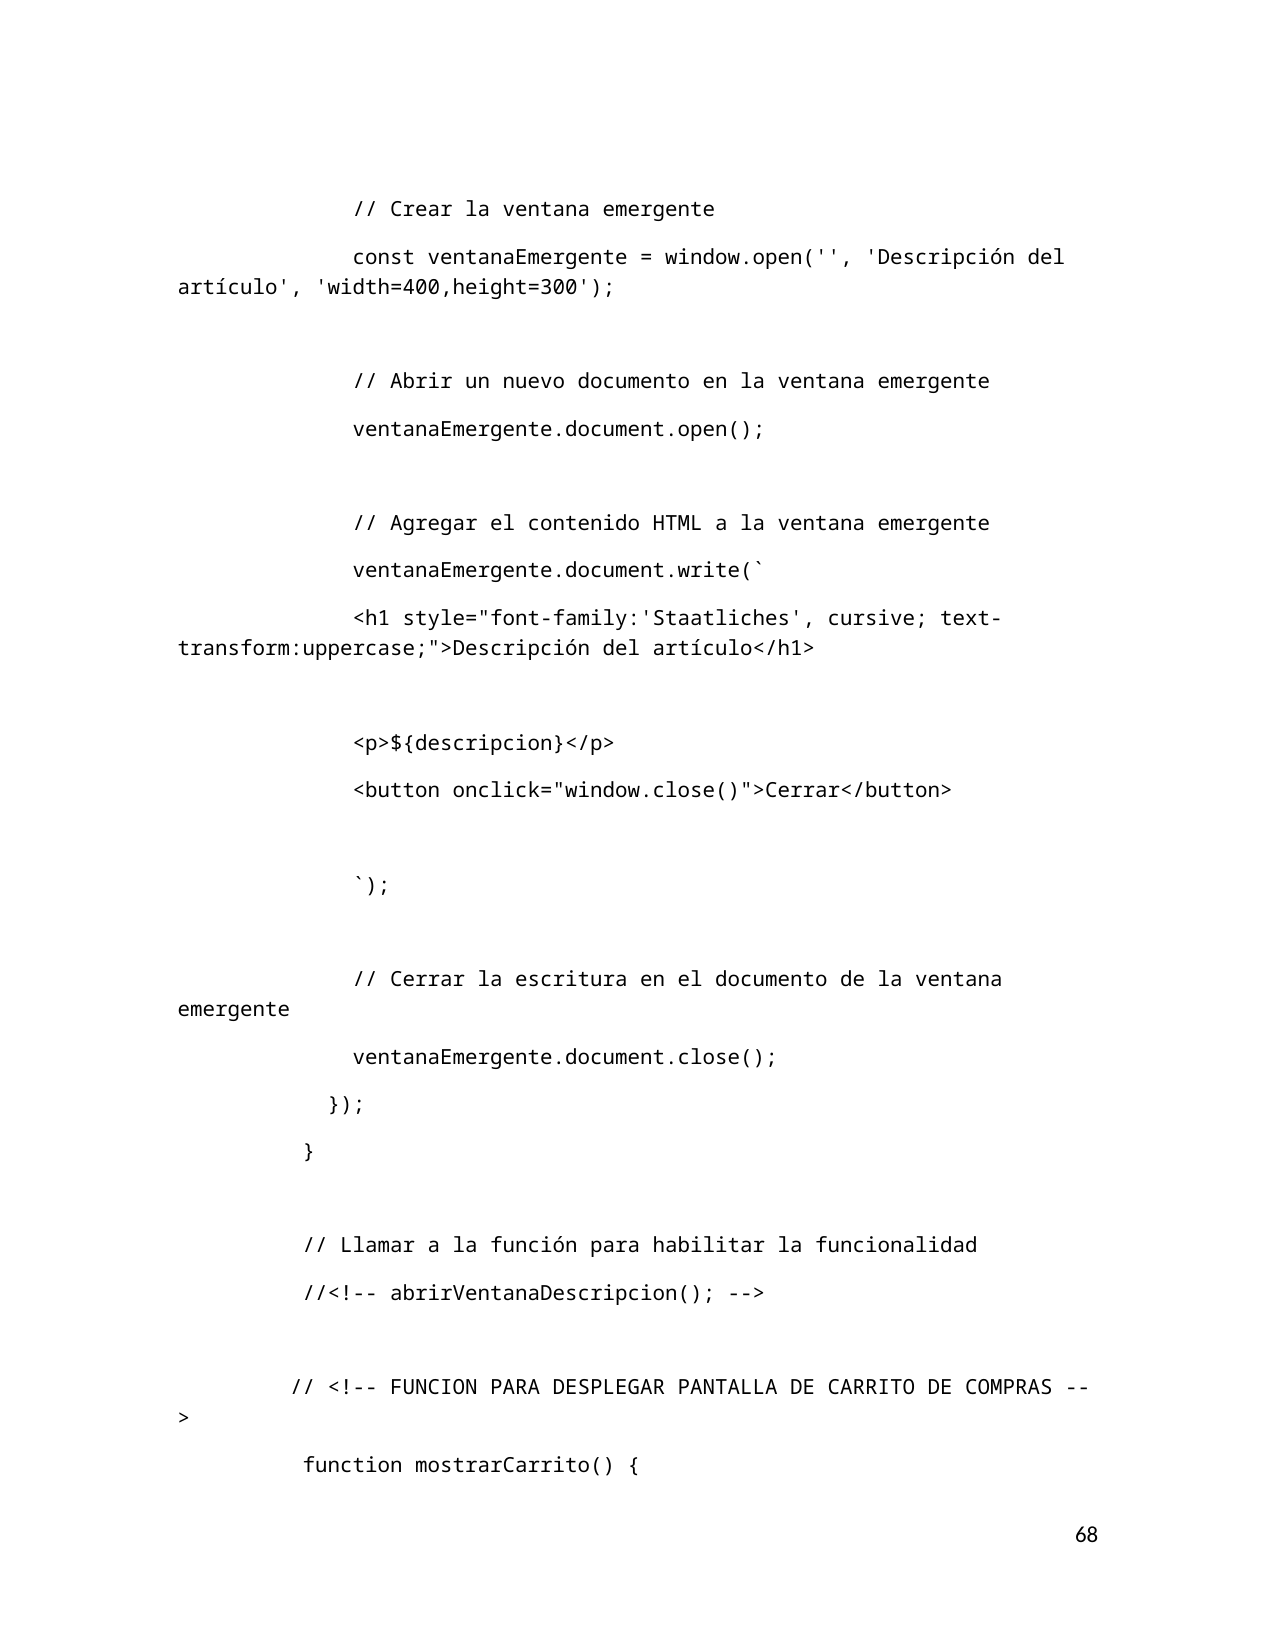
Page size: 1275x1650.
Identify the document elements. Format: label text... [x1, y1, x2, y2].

text ventanaEmergente.document.close(); [177, 1042, 1098, 1070]
text function mostrarCarrito() { [177, 1450, 1098, 1479]
text // Llamar a la función para habilitar la funcionalidad [177, 1231, 1098, 1259]
text // Cerrar la escritura en el documento de la ventana emergente [177, 964, 1098, 1023]
text ventanaEmergente.document.write(` [177, 555, 1098, 584]
text //<!-- abrirVentanaDescripcion(); --> [177, 1278, 1098, 1306]
text // Abrir un nuevo documento en la ventana emergente [177, 367, 1098, 395]
text <p>${descripcion}</p> [177, 728, 1098, 756]
text <h1 style="font-family:'Staatliches', cursive; text-transform:uppercase;">Descripción del artículo</h1> [177, 603, 1098, 662]
text // <!-- FUNCION PARA DESPLEGAR PANTALLA DE CARRITO DE COMPRAS --> [177, 1372, 1098, 1431]
text // Crear la ventana emergente [177, 194, 1098, 223]
text ventanaEmergente.document.open(); [177, 414, 1098, 442]
text }); [177, 1089, 1098, 1117]
text <button onclick="window.close()">Cerrar</button> [177, 775, 1098, 803]
text } [177, 1136, 1098, 1165]
text `); [177, 870, 1098, 898]
text const ventanaEmergente = window.open('', 'Descripción del artículo', 'width=400,height=300'); [177, 242, 1098, 301]
text // Agregar el contenido HTML a la ventana emergente [177, 508, 1098, 536]
